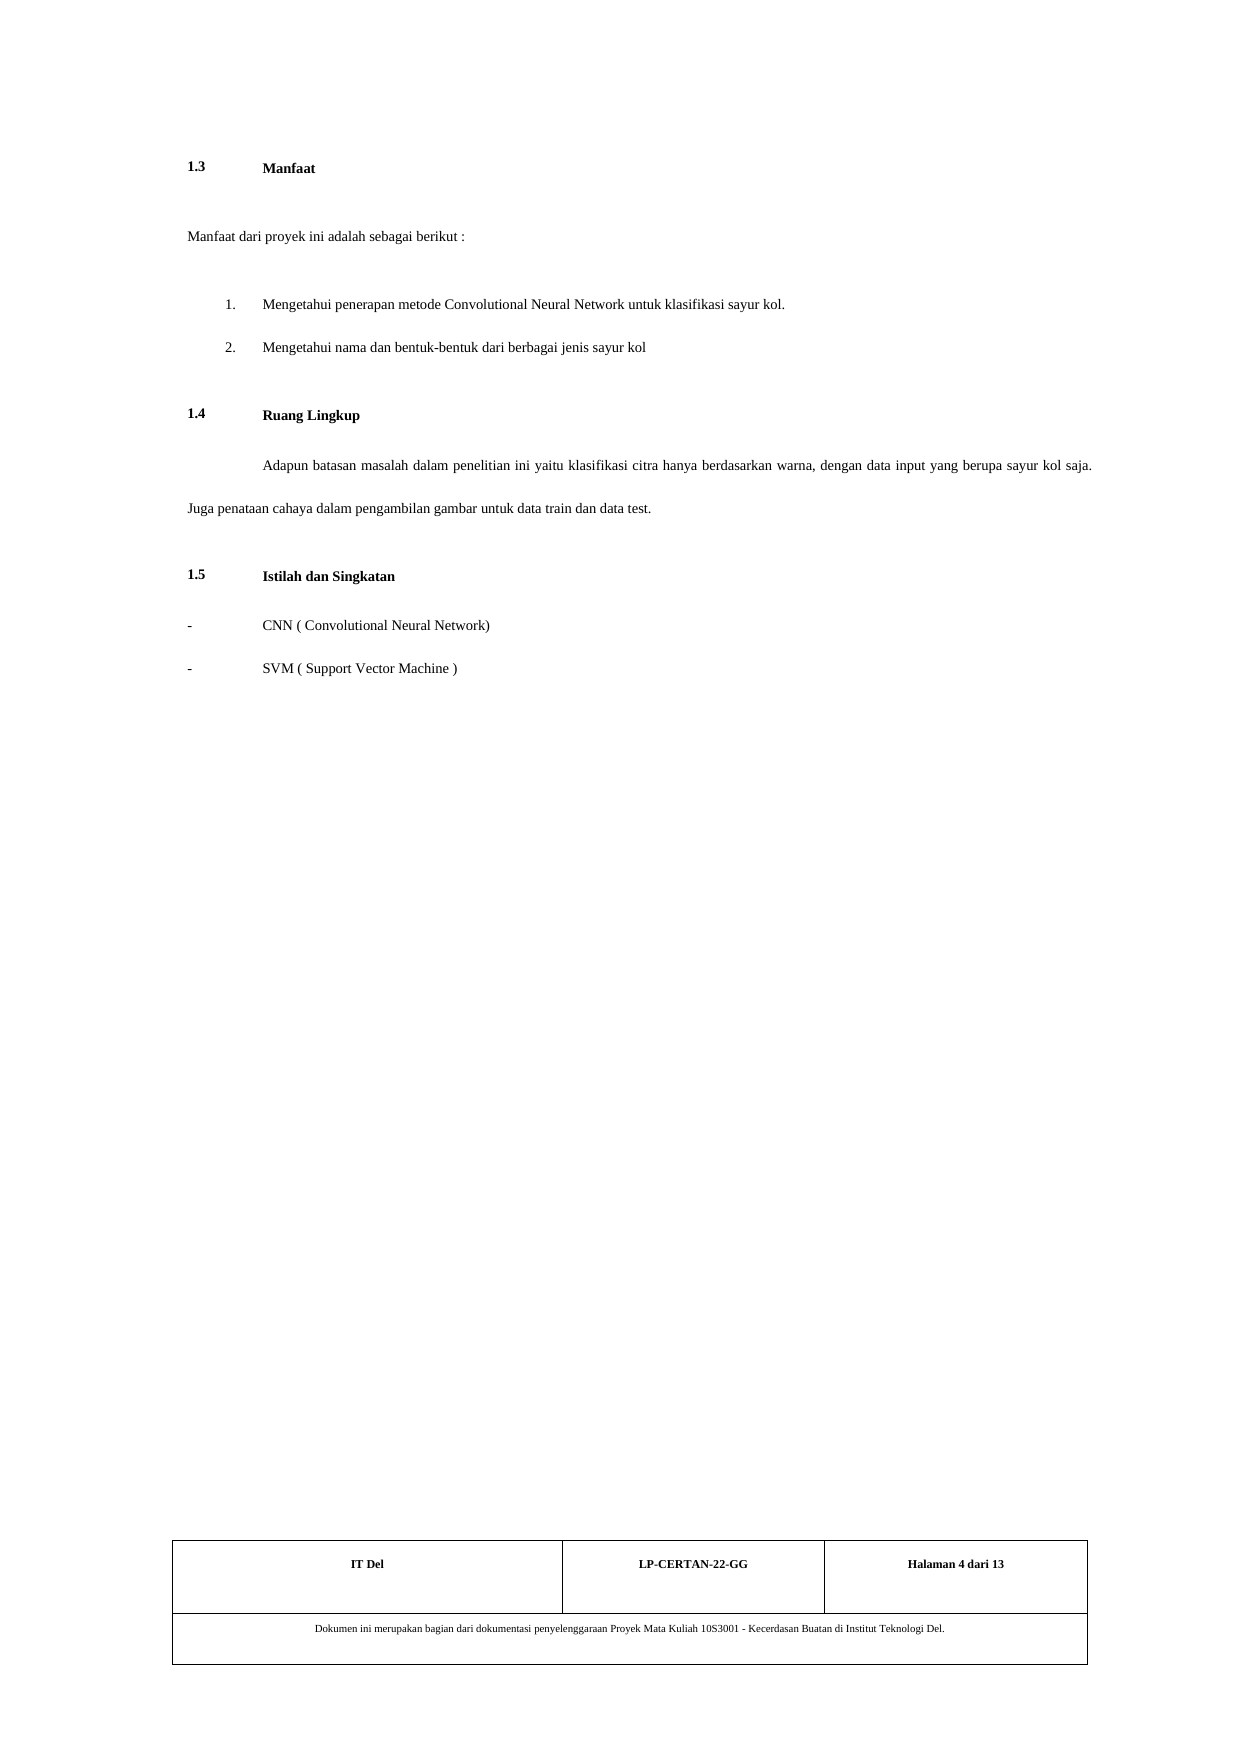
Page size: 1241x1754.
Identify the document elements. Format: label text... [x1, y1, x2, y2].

subtitle Ruang Lingkup [187, 395, 1092, 424]
text Adapun batasan masalah dalam penelitian ini yaitu klasifikasi citra hanya berdasarkan warna, dengan data input yang berupa sayur kol saja. Juga penataan cahaya dalam pengambilan gambar untuk data train dan data test. [187, 444, 1092, 516]
subtitle Istilah dan Singkatan [187, 556, 1092, 584]
list SVM ( Support Vector Machine ) [187, 648, 1092, 677]
list CNN ( Convolutional Neural Network) [187, 605, 1092, 634]
list Mengetahui penerapan metode Convolutional Neural Network untuk klasifikasi sayur kol. [225, 284, 1092, 313]
text Manfaat dari proyek ini adalah sebagai berikut : [187, 216, 1092, 244]
list Mengetahui nama dan bentuk-bentuk dari berbagai jenis sayur kol [225, 327, 1092, 356]
subtitle Manfaat [187, 148, 1092, 176]
